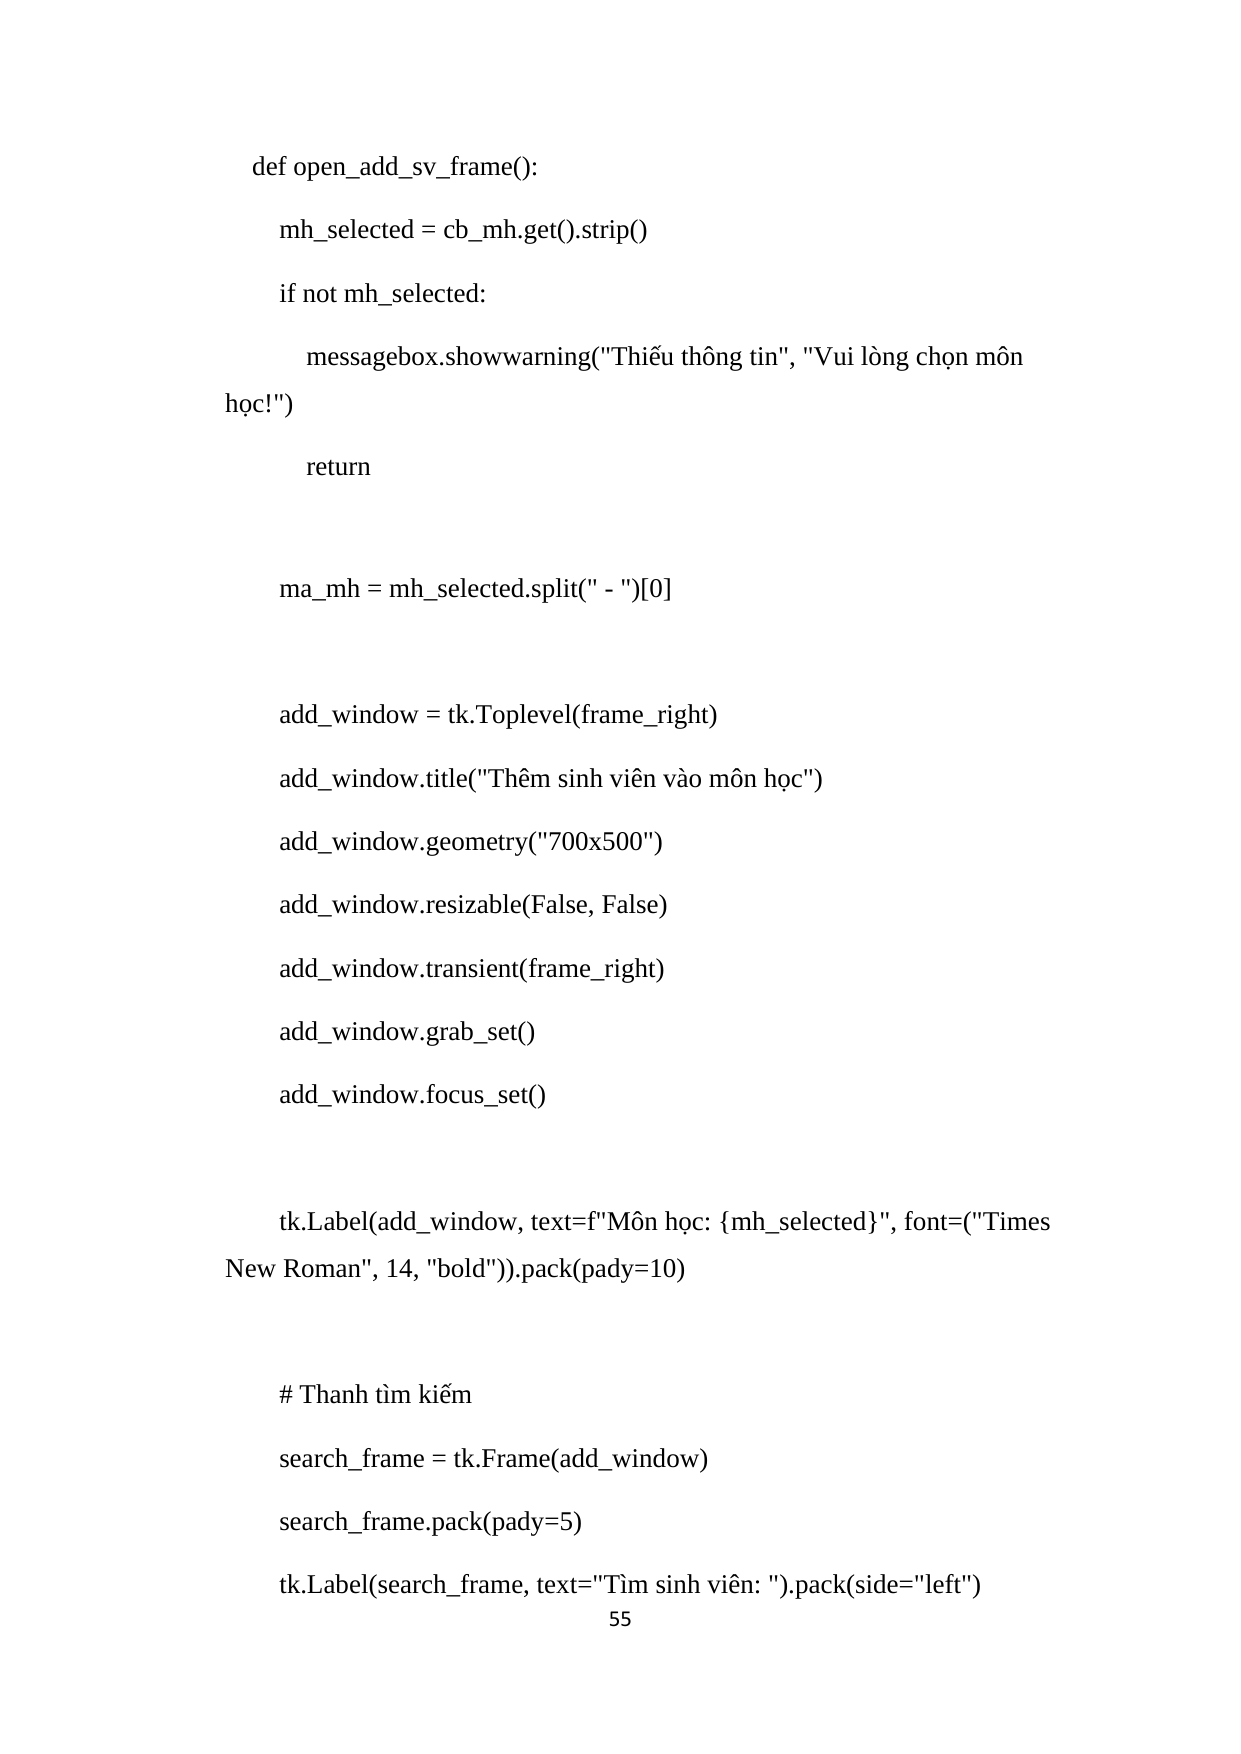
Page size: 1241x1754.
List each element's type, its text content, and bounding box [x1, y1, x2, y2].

text tk.Label(add_window, text=f"Môn học: {mh_selected}", font=("Times New Roman", 14, "bold")).pack(pady=10) [225, 1205, 1053, 1283]
text add_window.transient(frame_right) [225, 952, 1053, 983]
text tk.Label(search_frame, text="Tìm sinh viên: ").pack(side="left") [225, 1569, 1053, 1600]
text def open_add_sv_frame(): [225, 150, 1053, 181]
text add_window.focus_set() [225, 1079, 1053, 1110]
text add_window.title("Thêm sinh viên vào môn học") [225, 762, 1053, 793]
text # Thanh tìm kiếm [225, 1379, 1053, 1410]
text add_window.resizable(False, False) [225, 889, 1053, 920]
text add_window.grab_set() [225, 1015, 1053, 1046]
text add_window = tk.Toplevel(frame_right) [225, 699, 1053, 730]
text add_window.geometry("700x500") [225, 825, 1053, 856]
text return [225, 450, 1053, 481]
text mh_selected = cb_mh.get().strip() [225, 213, 1053, 244]
text ma_mh = mh_selected.split(" - ")[0] [225, 572, 1053, 603]
text messagebox.showwarning("Thiếu thông tin", "Vui lòng chọn môn học!") [225, 340, 1053, 418]
text search_frame = tk.Frame(add_window) [225, 1442, 1053, 1473]
text search_frame.pack(pady=5) [225, 1505, 1053, 1536]
text if not mh_selected: [225, 277, 1053, 308]
